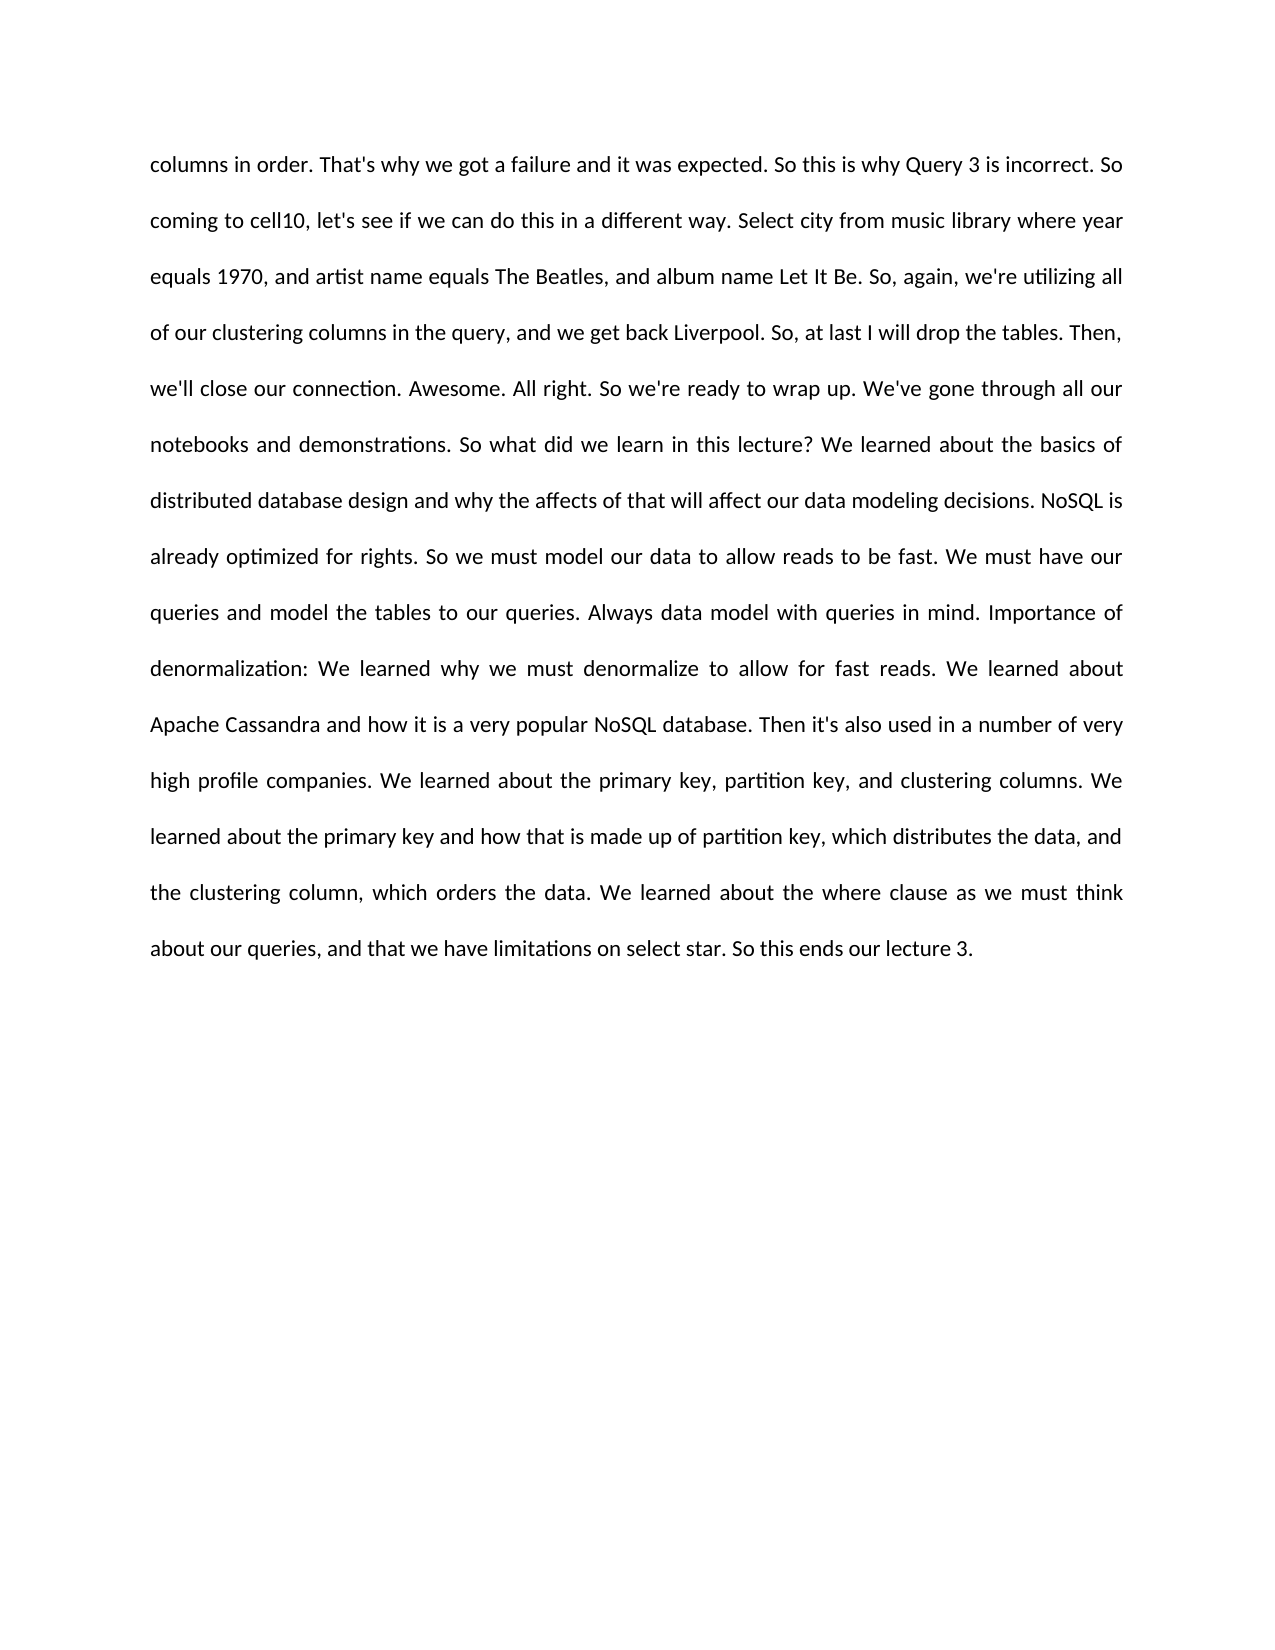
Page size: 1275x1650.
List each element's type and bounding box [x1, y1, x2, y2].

text [150, 150, 1125, 963]
